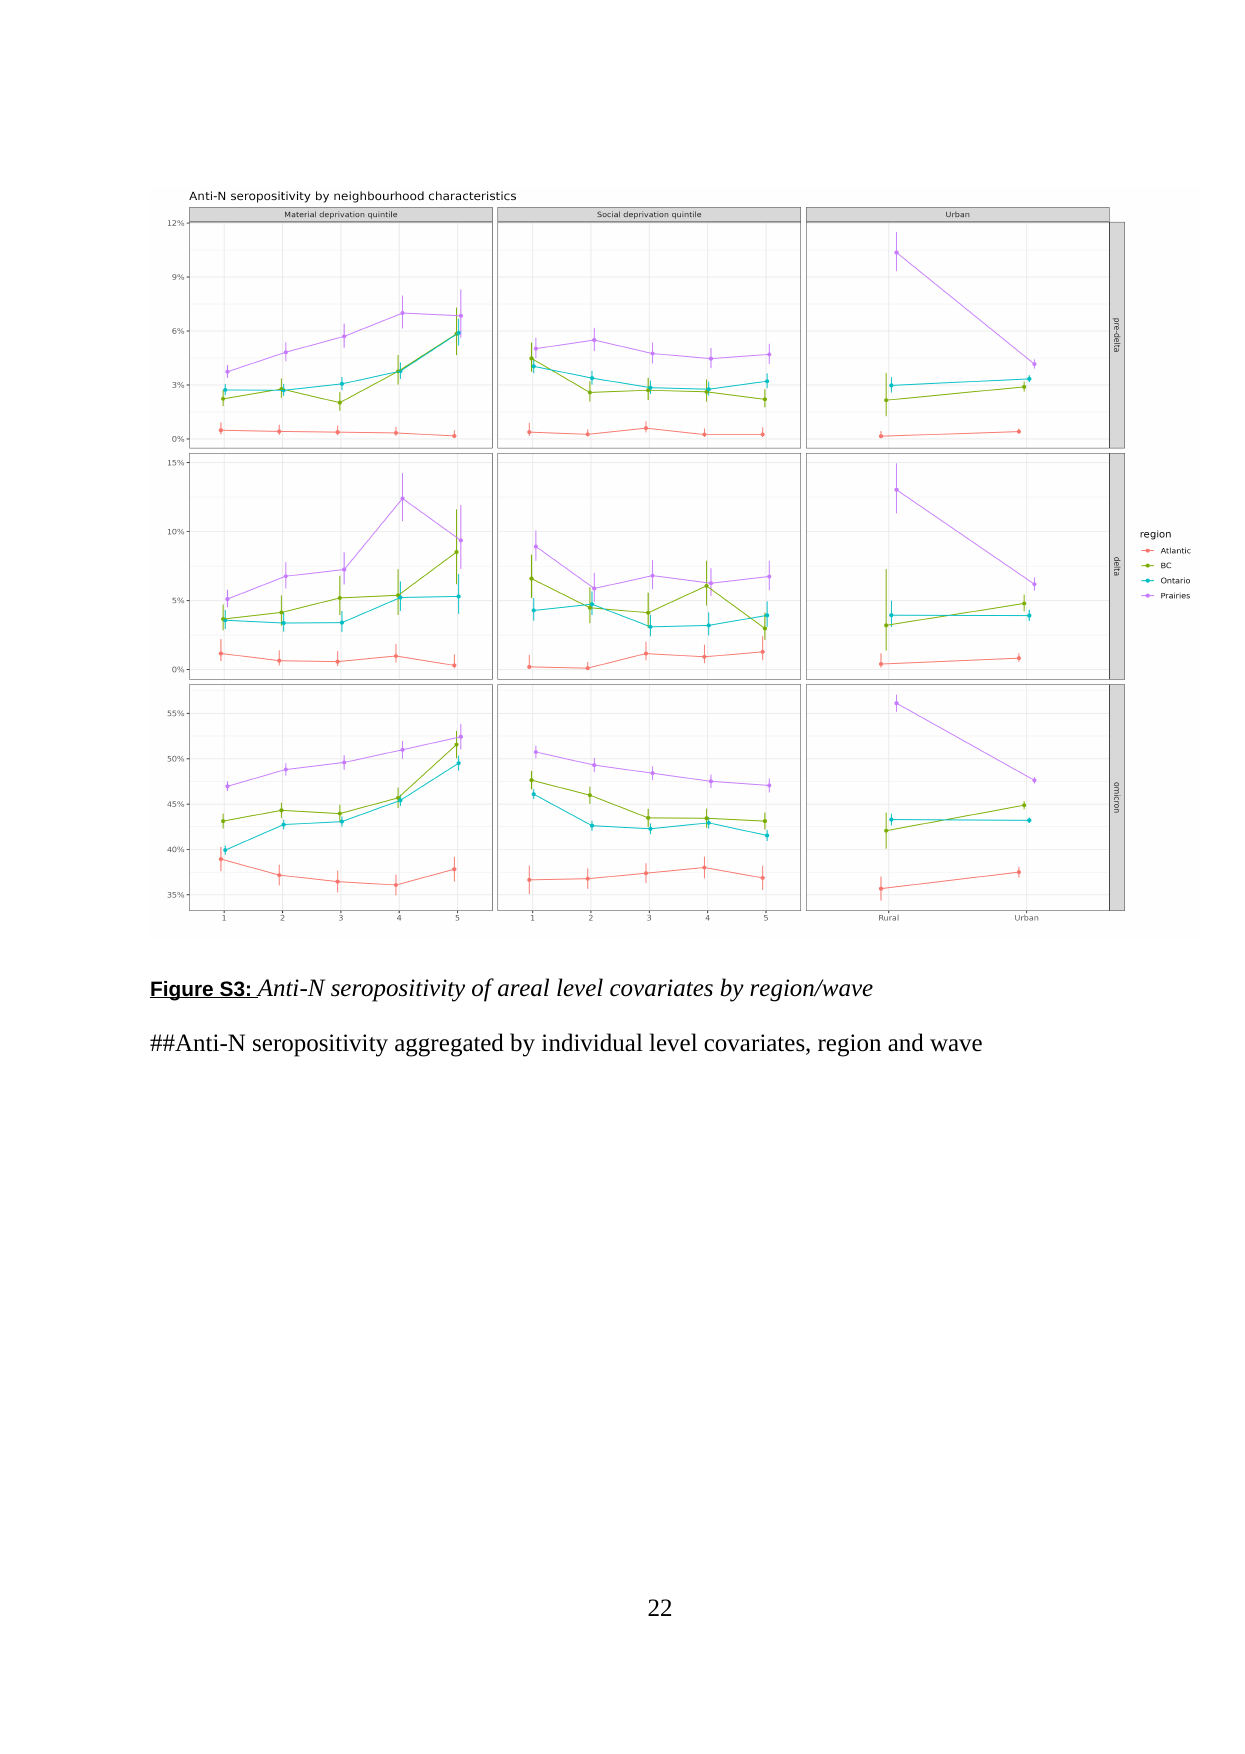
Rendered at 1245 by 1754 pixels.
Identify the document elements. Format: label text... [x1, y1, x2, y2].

text ##Anti-N seropositivity aggregated by individual level covariates, region and wave [150, 1028, 1170, 1057]
picture [150, 187, 1200, 938]
text Figure S: Anti-N seropositivity of areal level covariates by region/wave [150, 973, 1170, 1001]
